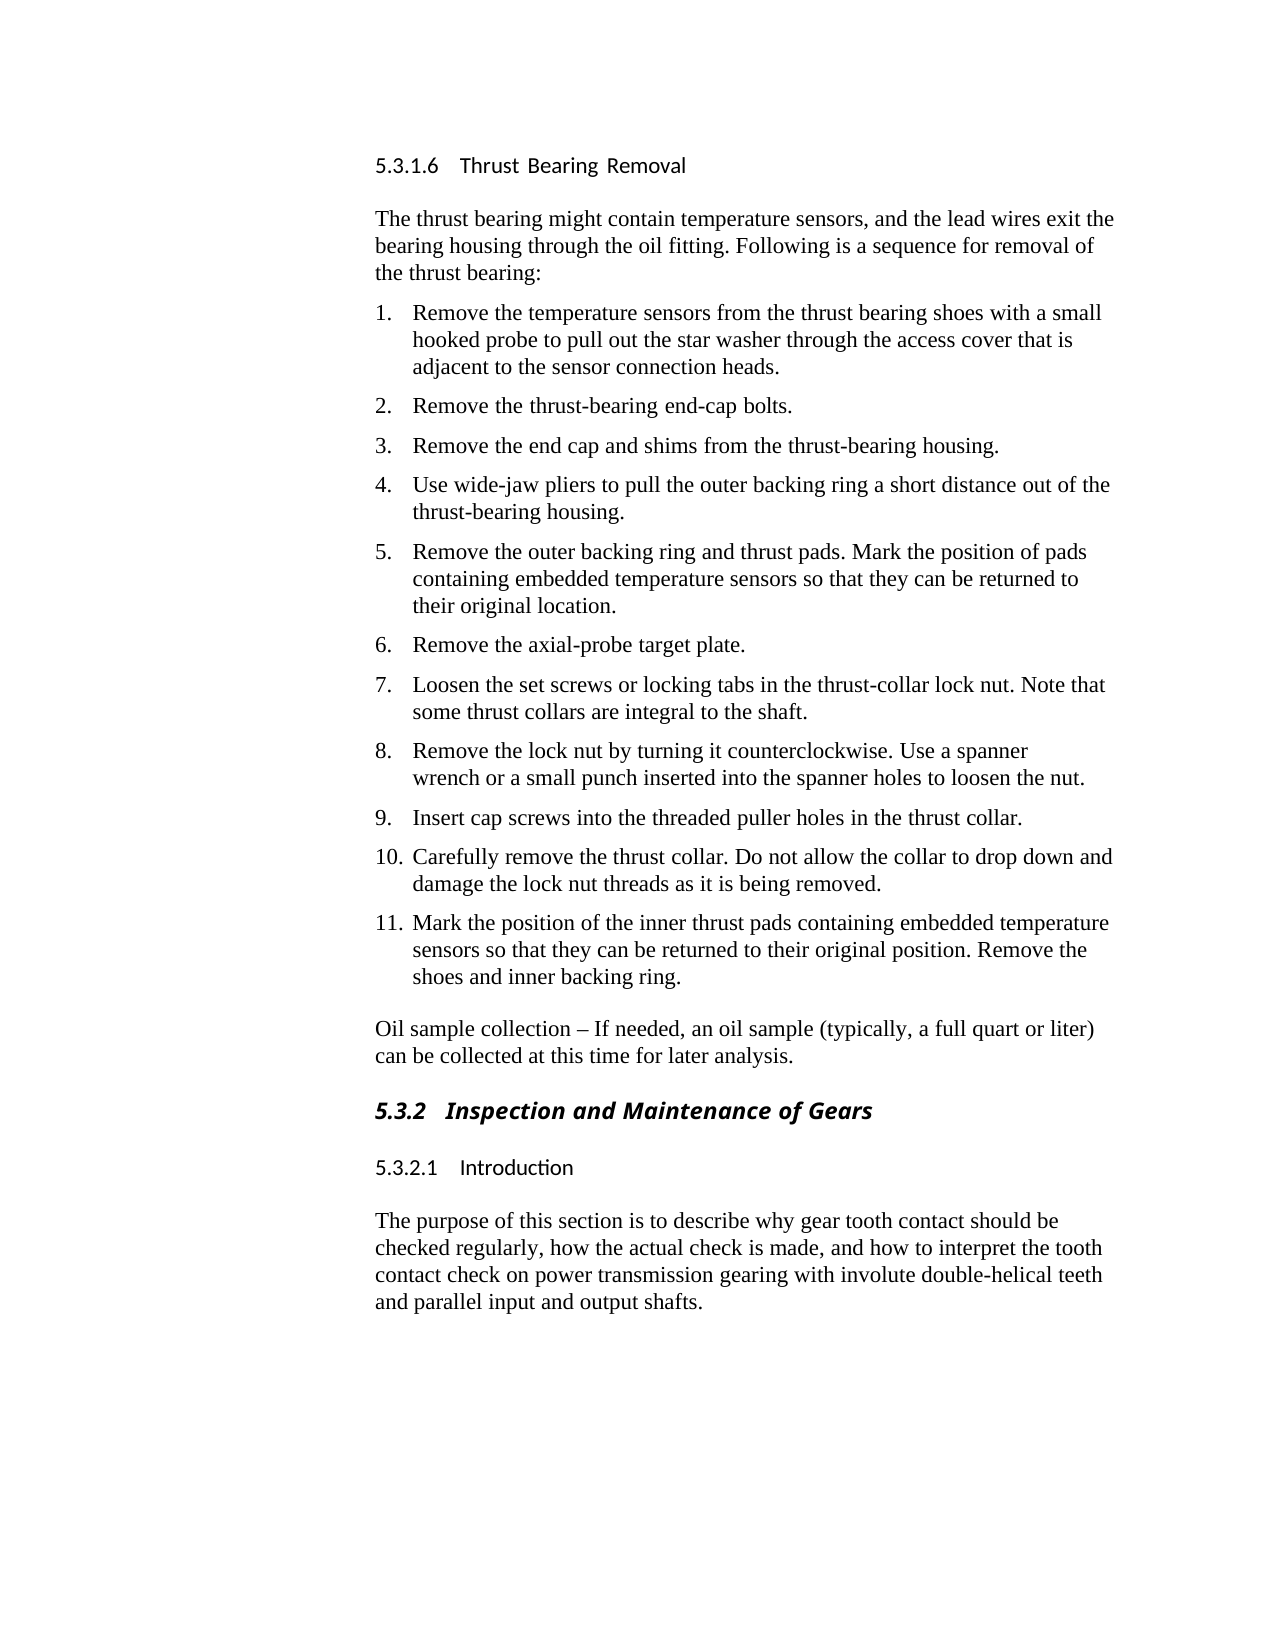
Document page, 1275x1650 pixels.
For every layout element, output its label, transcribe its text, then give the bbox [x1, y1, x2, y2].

text The thrust bearing might contain temperature sensors, and the lead wires exit the bearing housing through the oil fitting. Following is a sequence for removal of the thrust bearing: [375, 205, 1119, 286]
list Remove the temperature sensors from the thrust bearing shoes with a small hooked probe to pull out the star washer through the access cover that is adjacent to the sensor connection heads. [375, 298, 1104, 379]
list Remove the lock nut by turning it counterclockwise. Use a spanner wrench or a small punch inserted into the spanner holes to loosen the nut. [375, 738, 1100, 791]
list Thrust Bearing Removal [375, 151, 1212, 179]
list Remove the thrust-bearing end-cap bolts. [375, 392, 1212, 418]
list Loosen the set screws or locking tabs in the thrust-collar lock nut. Note that some thrust collars are integral to the shaft. [375, 671, 1114, 724]
list Remove the end cap and shims from the thrust-bearing housing. [375, 432, 1212, 458]
subtitle Inspection and Maintenance of Gears [375, 1095, 1212, 1126]
list Introduction [375, 1153, 1212, 1181]
text The purpose of this section is to describe why gear tooth contact should be checked regularly, how the actual check is made, and how to interpret the tooth contact check on power transmission gearing with involute double-helical teeth and parallel input and output shafts. [375, 1207, 1125, 1315]
text Oil sample collection – If needed, an oil sample (typically, a full quart or liter) can be collected at this time for later analysis. [375, 1015, 1111, 1069]
list Remove the outer backing ring and thrust pads. Mark the position of pads containing embedded temperature sensors so that they can be returned to their original location. [375, 538, 1095, 618]
list Remove the axial-probe target plate. [375, 631, 1212, 658]
list Use wide-jaw pliers to pull the outer backing ring a short distance out of the thrust-bearing housing. [375, 471, 1112, 525]
list Carefully remove the thrust collar. Do not allow the collar to drop down and damage the lock nut threads as it is being removed. [375, 843, 1116, 896]
list Mark the position of the inner thrust pads containing embedded temperature sensors so that they can be returned to their original position. Remove the shoes and inner backing ring. [375, 909, 1123, 990]
list Insert cap screws into the threaded puller holes in the thrust collar. [375, 803, 1212, 830]
